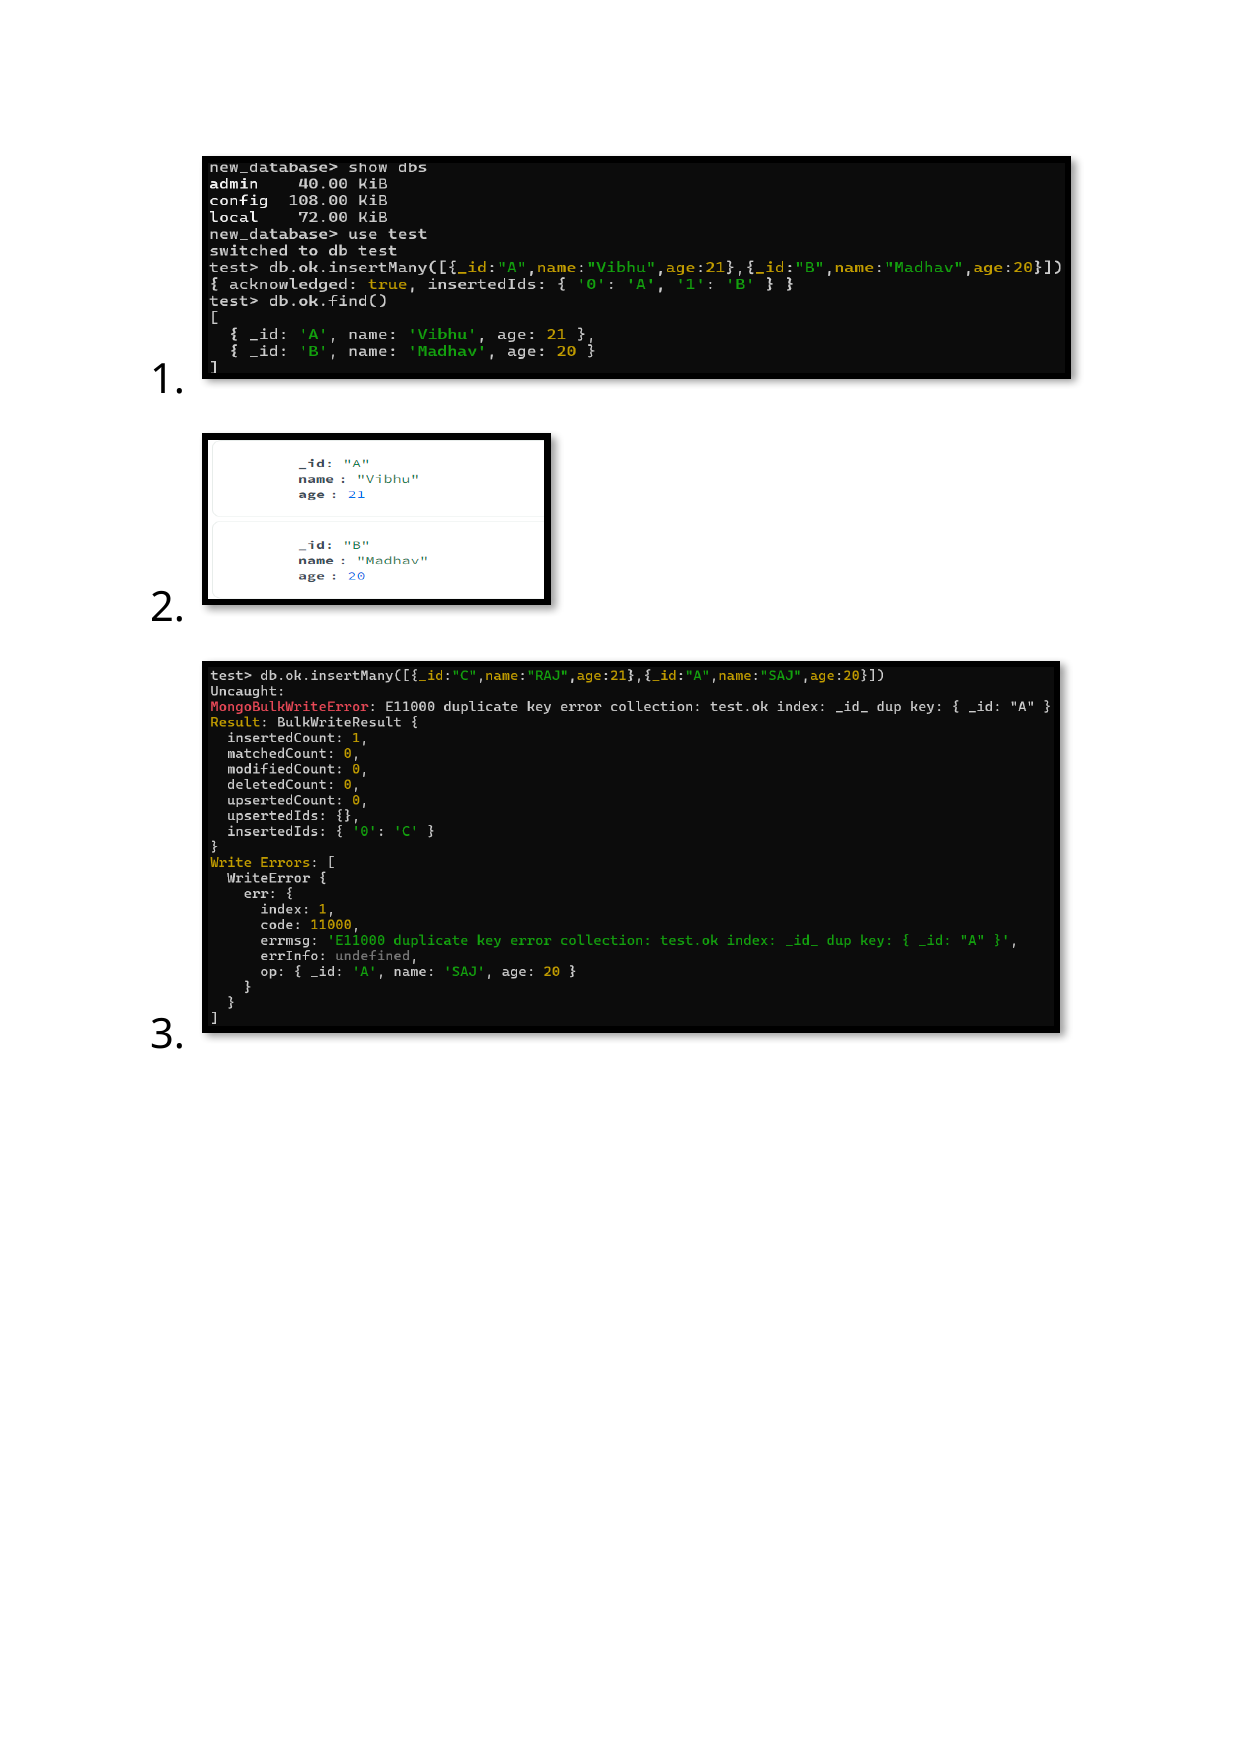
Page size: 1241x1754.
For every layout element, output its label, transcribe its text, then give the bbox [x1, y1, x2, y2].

picture [208, 163, 1065, 373]
picture [208, 667, 1054, 1026]
picture [208, 440, 544, 599]
